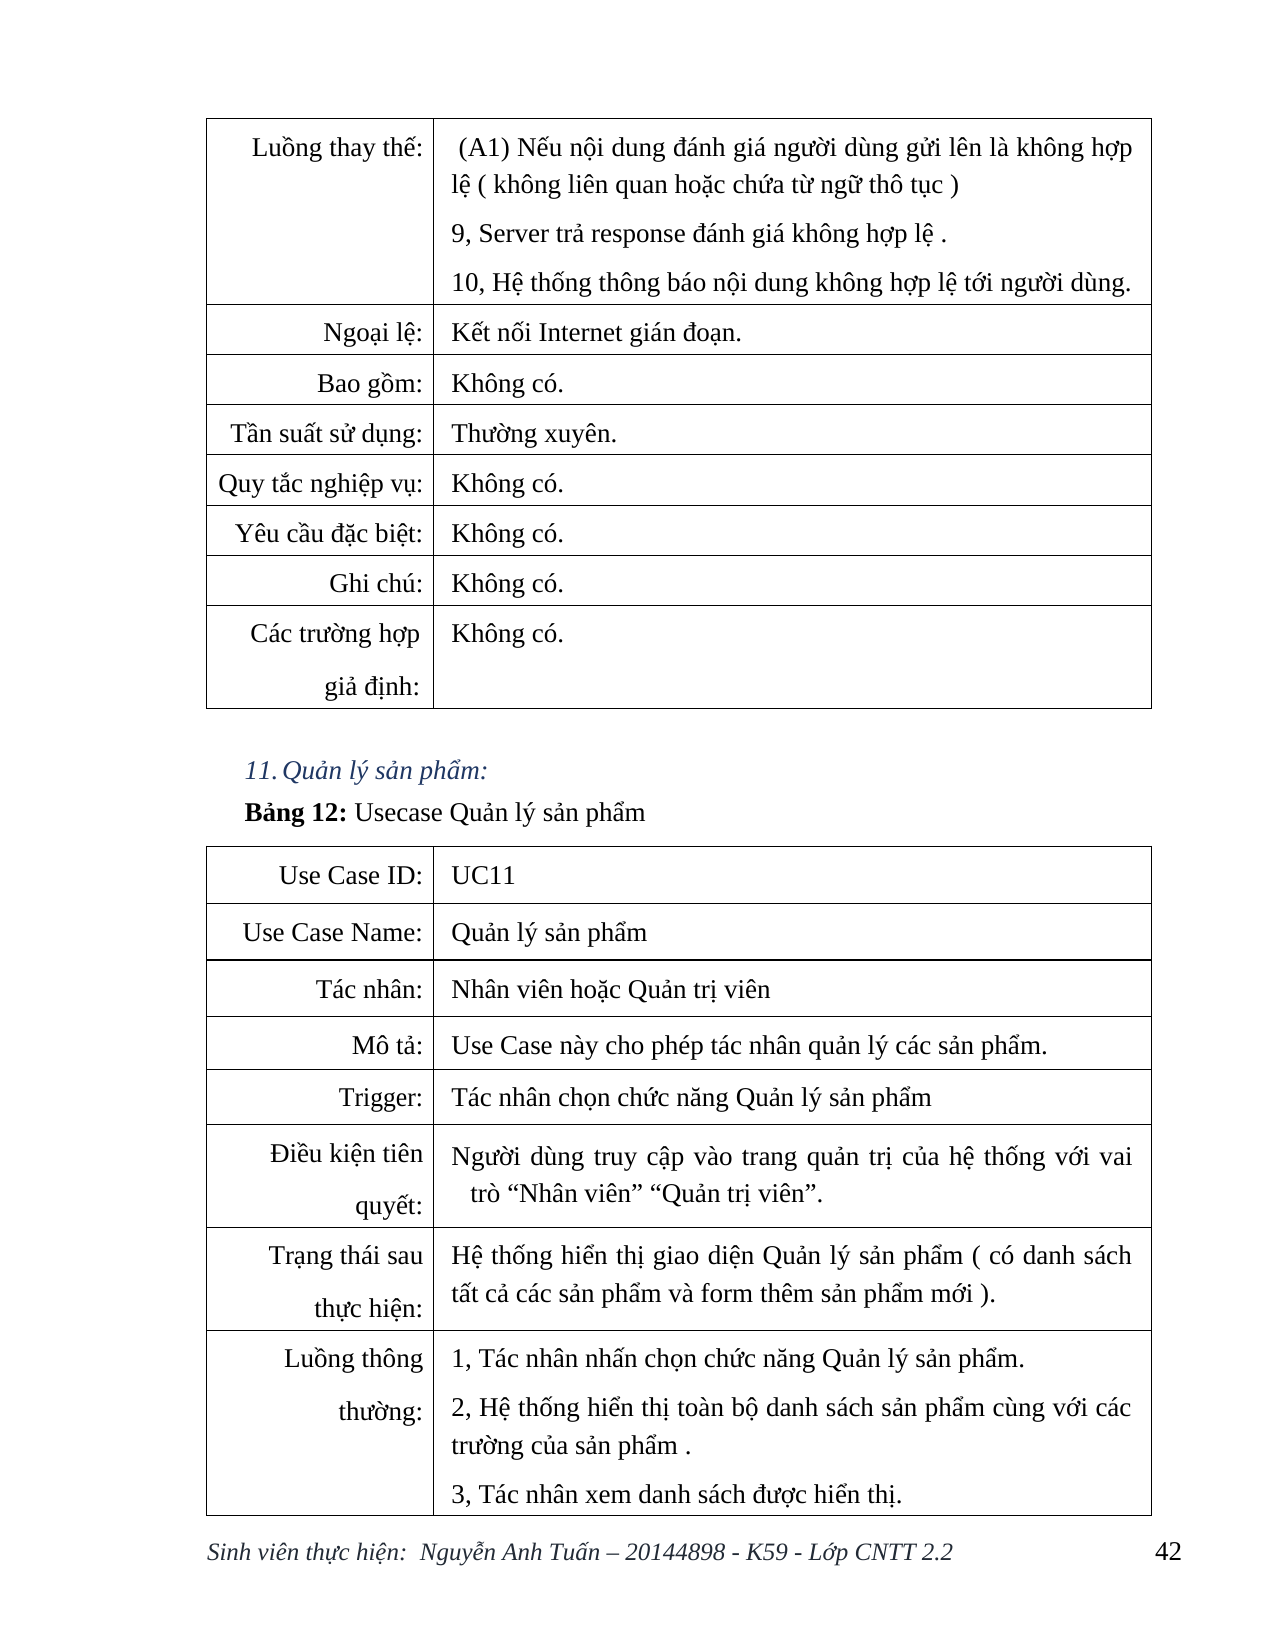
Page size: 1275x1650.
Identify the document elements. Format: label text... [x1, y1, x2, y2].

table_cell Tần suất sử dụng: [207, 405, 433, 454]
table_cell Không có. [434, 455, 1151, 504]
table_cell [434, 1331, 1151, 1515]
table_cell Tác nhân chọn chức năng Quản lý sản phẩm [434, 1070, 1151, 1124]
table_cell Trigger: [207, 1070, 433, 1124]
subtitle Quản lý sản phẩm: [244, 754, 1157, 786]
table_cell Luồng thay thế: [207, 119, 433, 304]
table_cell Bao gồm: [207, 355, 433, 404]
table_cell Nhân viên hoặc Quản trị viên [434, 961, 1151, 1016]
table_cell Quản lý sản phẩm [434, 904, 1151, 959]
table_cell Luồng thông thường: [207, 1331, 433, 1515]
table_cell Quy tắc nghiệp vụ: [207, 455, 433, 504]
table_cell Điều kiện tiên quyết: [207, 1125, 433, 1227]
table_header Use Case ID: [207, 847, 433, 902]
table_cell Người dùng truy cập vào trang quản trị của hệ thống với vai trò “Nhân viên” “Quản trị viên”. [434, 1125, 1151, 1227]
table_cell Không có. [434, 355, 1151, 404]
table_cell Trạng thái sau thực hiện: [207, 1228, 433, 1330]
table_header UC11 [434, 847, 1151, 902]
table_cell Yêu cầu đặc biệt: [207, 506, 433, 554]
table_cell Use Case Name: [207, 904, 433, 959]
table_cell Thường xuyên. [434, 405, 1151, 454]
table_cell Kết nối Internet gián đoạn. [434, 305, 1151, 354]
table_cell Không có. [434, 556, 1151, 605]
subtitle Usecase Quản lý sản phẩm [244, 796, 1157, 827]
table_cell Ghi chú: [207, 556, 433, 605]
table_cell Không có. [434, 606, 1151, 708]
table_cell Mô tả: [207, 1017, 433, 1069]
table_cell Các trường hợp giả định: [207, 606, 433, 708]
table_cell Không có. [434, 506, 1151, 554]
table_cell (A1) Nếu nội dung đánh giá người dùng gửi lên là không hợp lệ ( không liên quan hoặc chứa từ ngữ thô tục ) 9, Server trả response đánh giá không hợp lệ . 10, Hệ thống thông báo nội dung không hợp lệ tới người dùng. [434, 119, 1151, 304]
table_cell Hệ thống hiển thị giao diện Quản lý sản phẩm ( có danh sách tất cả các sản phẩm và form thêm sản phẩm mới ). [434, 1228, 1151, 1330]
table_cell Tác nhân: [207, 961, 433, 1016]
table_cell Ngoại lệ: [207, 305, 433, 354]
table_cell Use Case này cho phép tác nhân quản lý các sản phẩm. [434, 1017, 1151, 1069]
